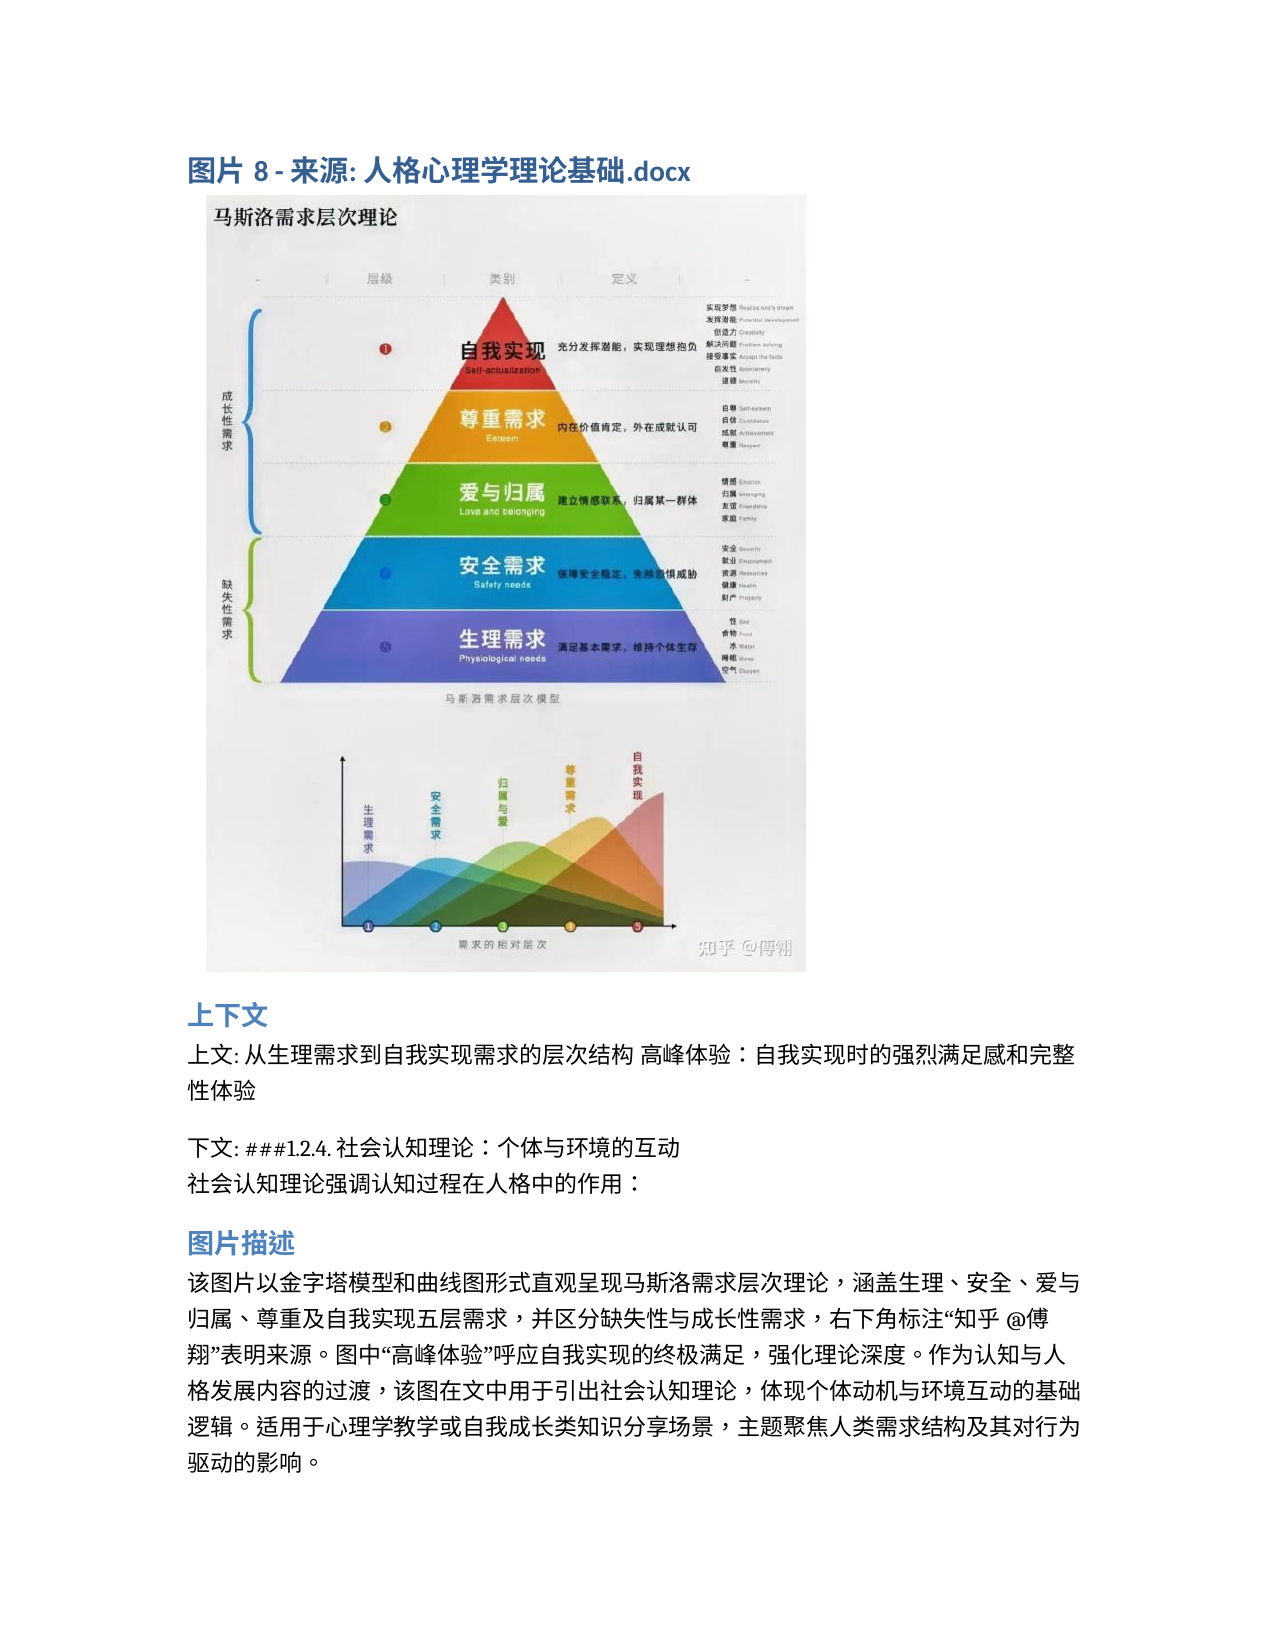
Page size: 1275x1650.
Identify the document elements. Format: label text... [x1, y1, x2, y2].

subtitle 上下文 [187, 997, 1087, 1033]
text 下文: ###1.2.4. 社会认知理论：个体与环境的互动 社会认知理论强调认知过程在人格中的作用： [187, 1132, 1087, 1199]
subtitle 图片 8 - 来源: 人格心理学理论基础.docx [187, 150, 1087, 190]
subtitle 图片描述 [187, 1224, 1087, 1261]
text 该图片以金字塔模型和曲线图形式直观呈现马斯洛需求层次理论，涵盖生理、安全、爱与归属、尊重及自我实现五层需求，并区分缺失性与成长性需求，右下角标注“知乎 @傅翔”表明来源。图中“高峰体验”呼应自我实现的终极满足，强化理论深度。作为认知与人格发展内容的过渡，该图在文中用于引出社会认知理论，体现个体动机与环境互动的基础逻辑。适用于心理学教学或自我成长类知识分享场景，主题聚焦人类需求结构及其对行为驱动的影响。 [187, 1267, 1087, 1478]
picture [206, 195, 807, 972]
text 上文: 从生理需求到自我实现需求的层次结构 高峰体验：自我实现时的强烈满足感和完整性体验 [187, 1039, 1087, 1106]
